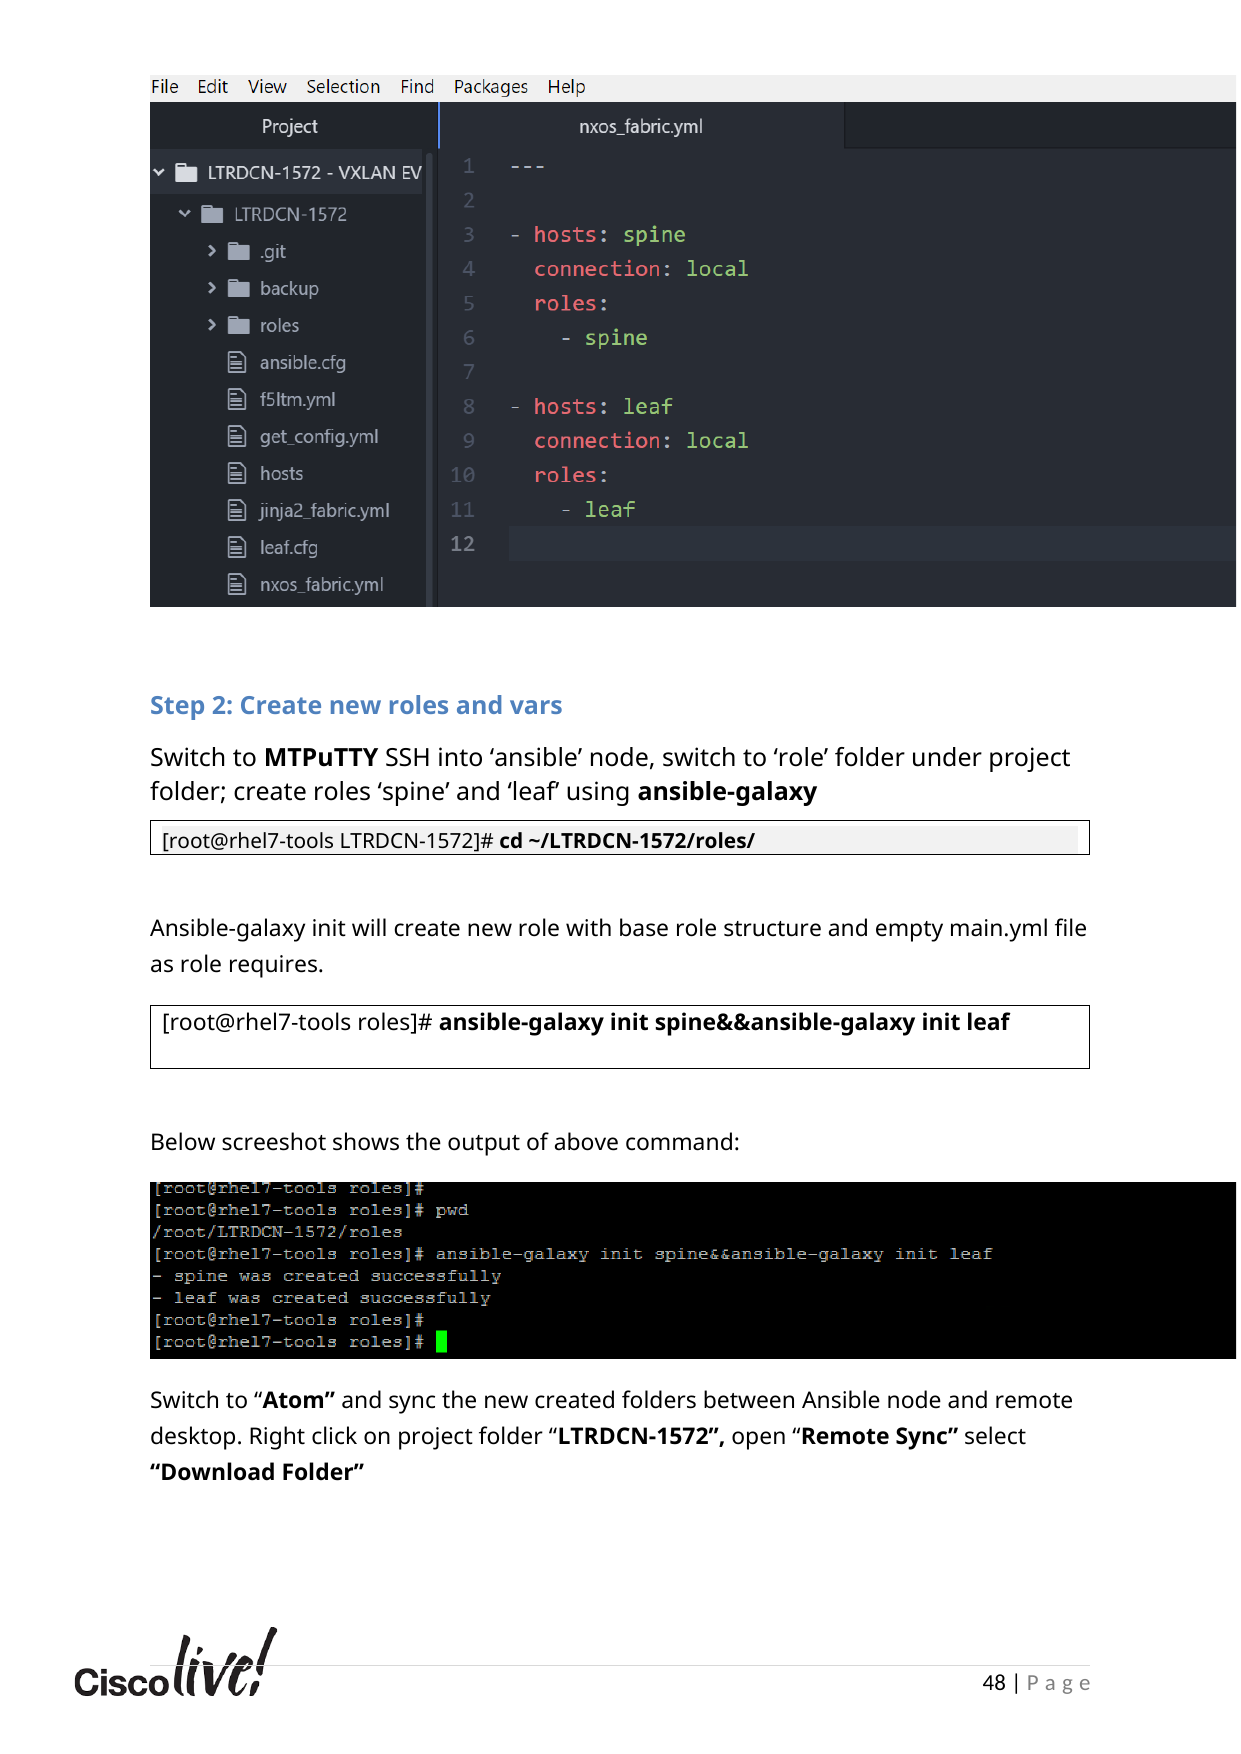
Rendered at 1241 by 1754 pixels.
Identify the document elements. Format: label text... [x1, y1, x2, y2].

table_header [root@rhel7-tools roles]# ansible-galaxy init spine&&ansible-galaxy init leaf [151, 1006, 1089, 1068]
picture [150, 1182, 1237, 1359]
picture [150, 75, 1237, 607]
text Ansible-galaxy init will create new role with base role structure and empty main.yml file as role requires. [150, 912, 1090, 979]
picture [74, 1627, 278, 1698]
text Switch to “Atom” and sync the new created folders between Ansible node and remote desktop. Right click on project folder “LTRDCN-1572”, open “Remote Sync” select “Download Folder” [150, 1384, 1090, 1487]
table_header [root@rhel7-tools LTRDCN-1572]# cd ~/LTRDCN-1572/roles/ [151, 821, 1089, 854]
text Switch to MTPuTTY SSH into ‘ansible’ node, switch to ‘role’ folder under project folder; create roles ‘spine’ and ‘leaf’ using ansible-galaxy [150, 739, 1090, 808]
subtitle Step 2: Create new roles and vars [150, 688, 1090, 722]
text Below screeshot shows the output of above command: [150, 1126, 1090, 1157]
